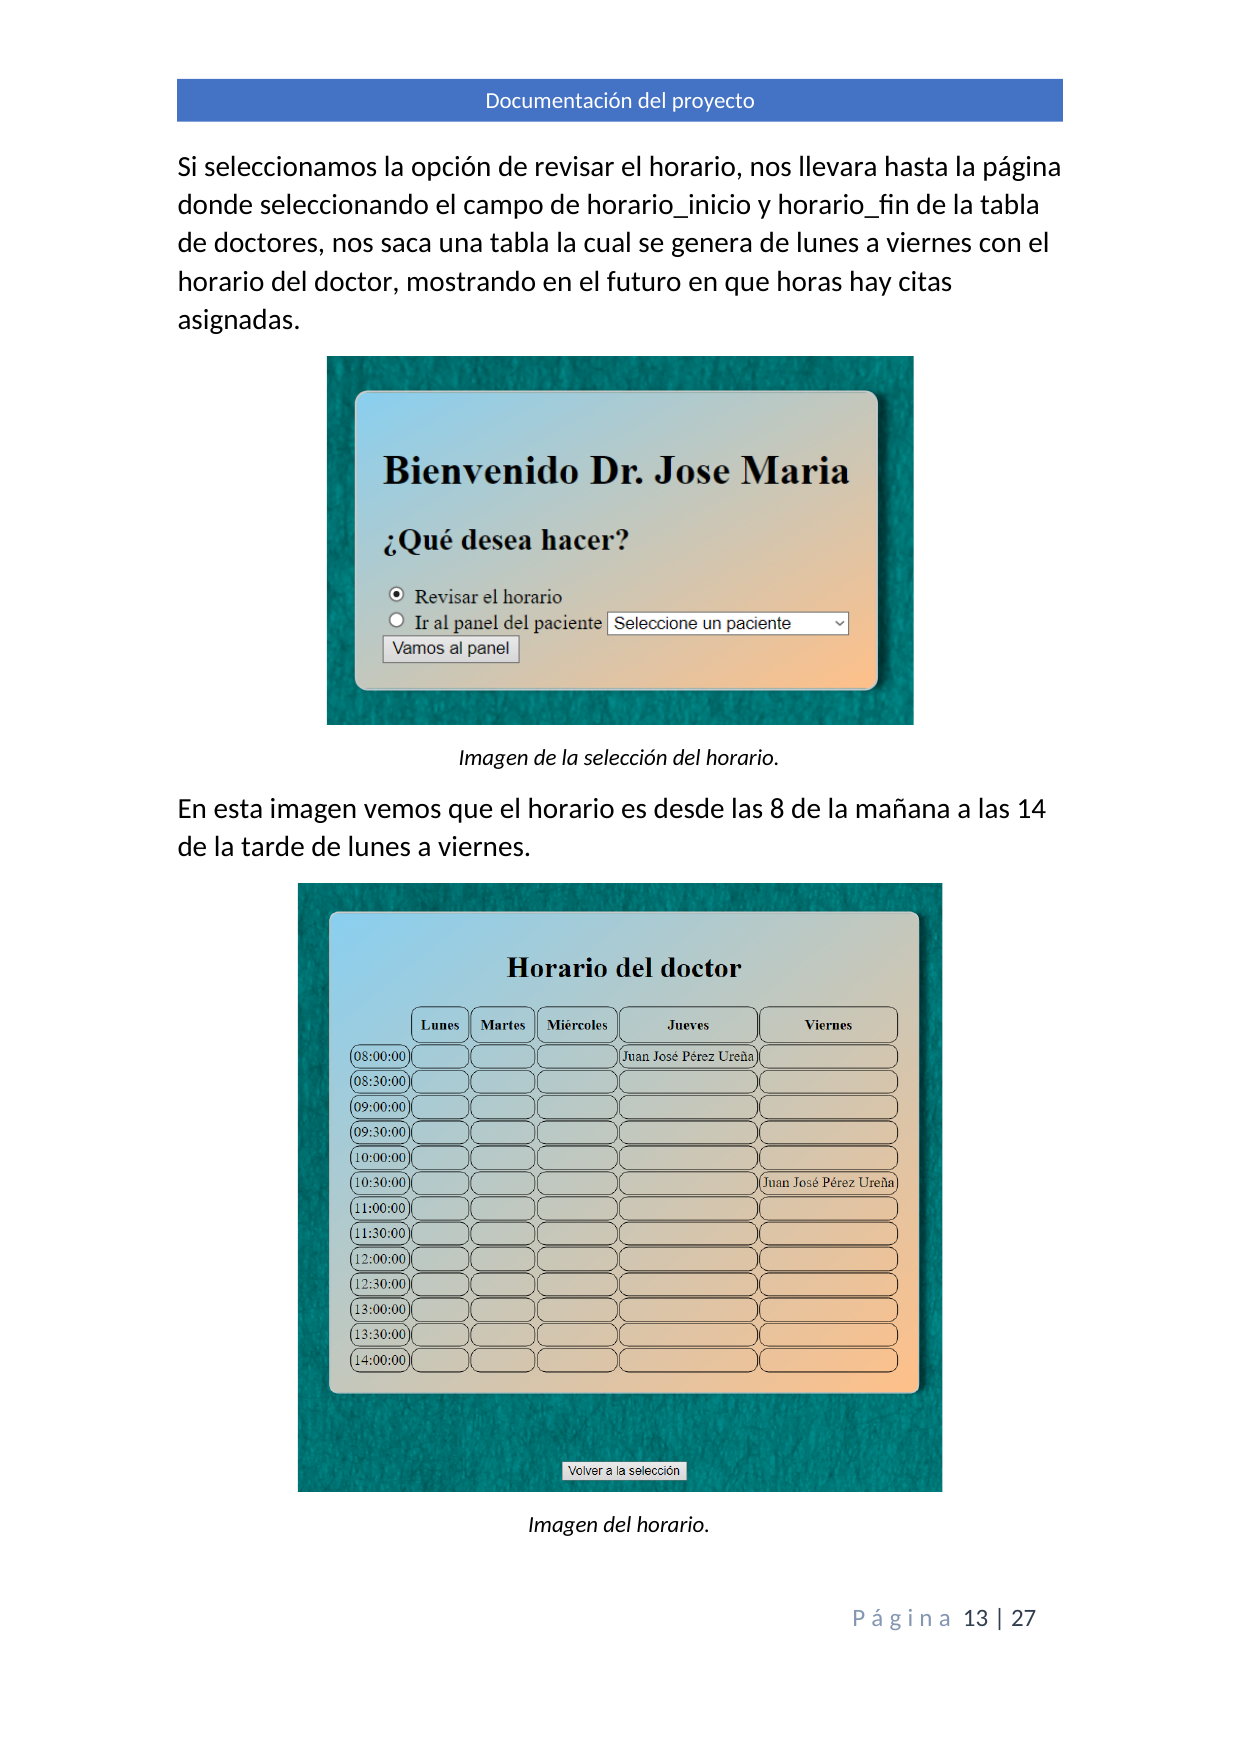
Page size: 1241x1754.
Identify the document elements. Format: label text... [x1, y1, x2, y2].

picture [297, 883, 943, 1492]
text Imagen de la selección del horario. [177, 743, 1063, 771]
picture [326, 356, 914, 725]
text Si seleccionamos la opción de revisar el horario, nos llevara hasta la página donde seleccionando el campo de horario_inicio y horario_fin de la tabla de doctores, nos saca una tabla la cual se genera de lunes a viernes con el horario del doctor, mostrando en el futuro en que horas hay citas asignadas. [177, 148, 1063, 337]
text En esta imagen vemos que el horario es desde las 8 de la mañana a las 14 de la tarde de lunes a viernes. [177, 790, 1063, 864]
text Imagen del horario. [177, 1510, 1063, 1538]
